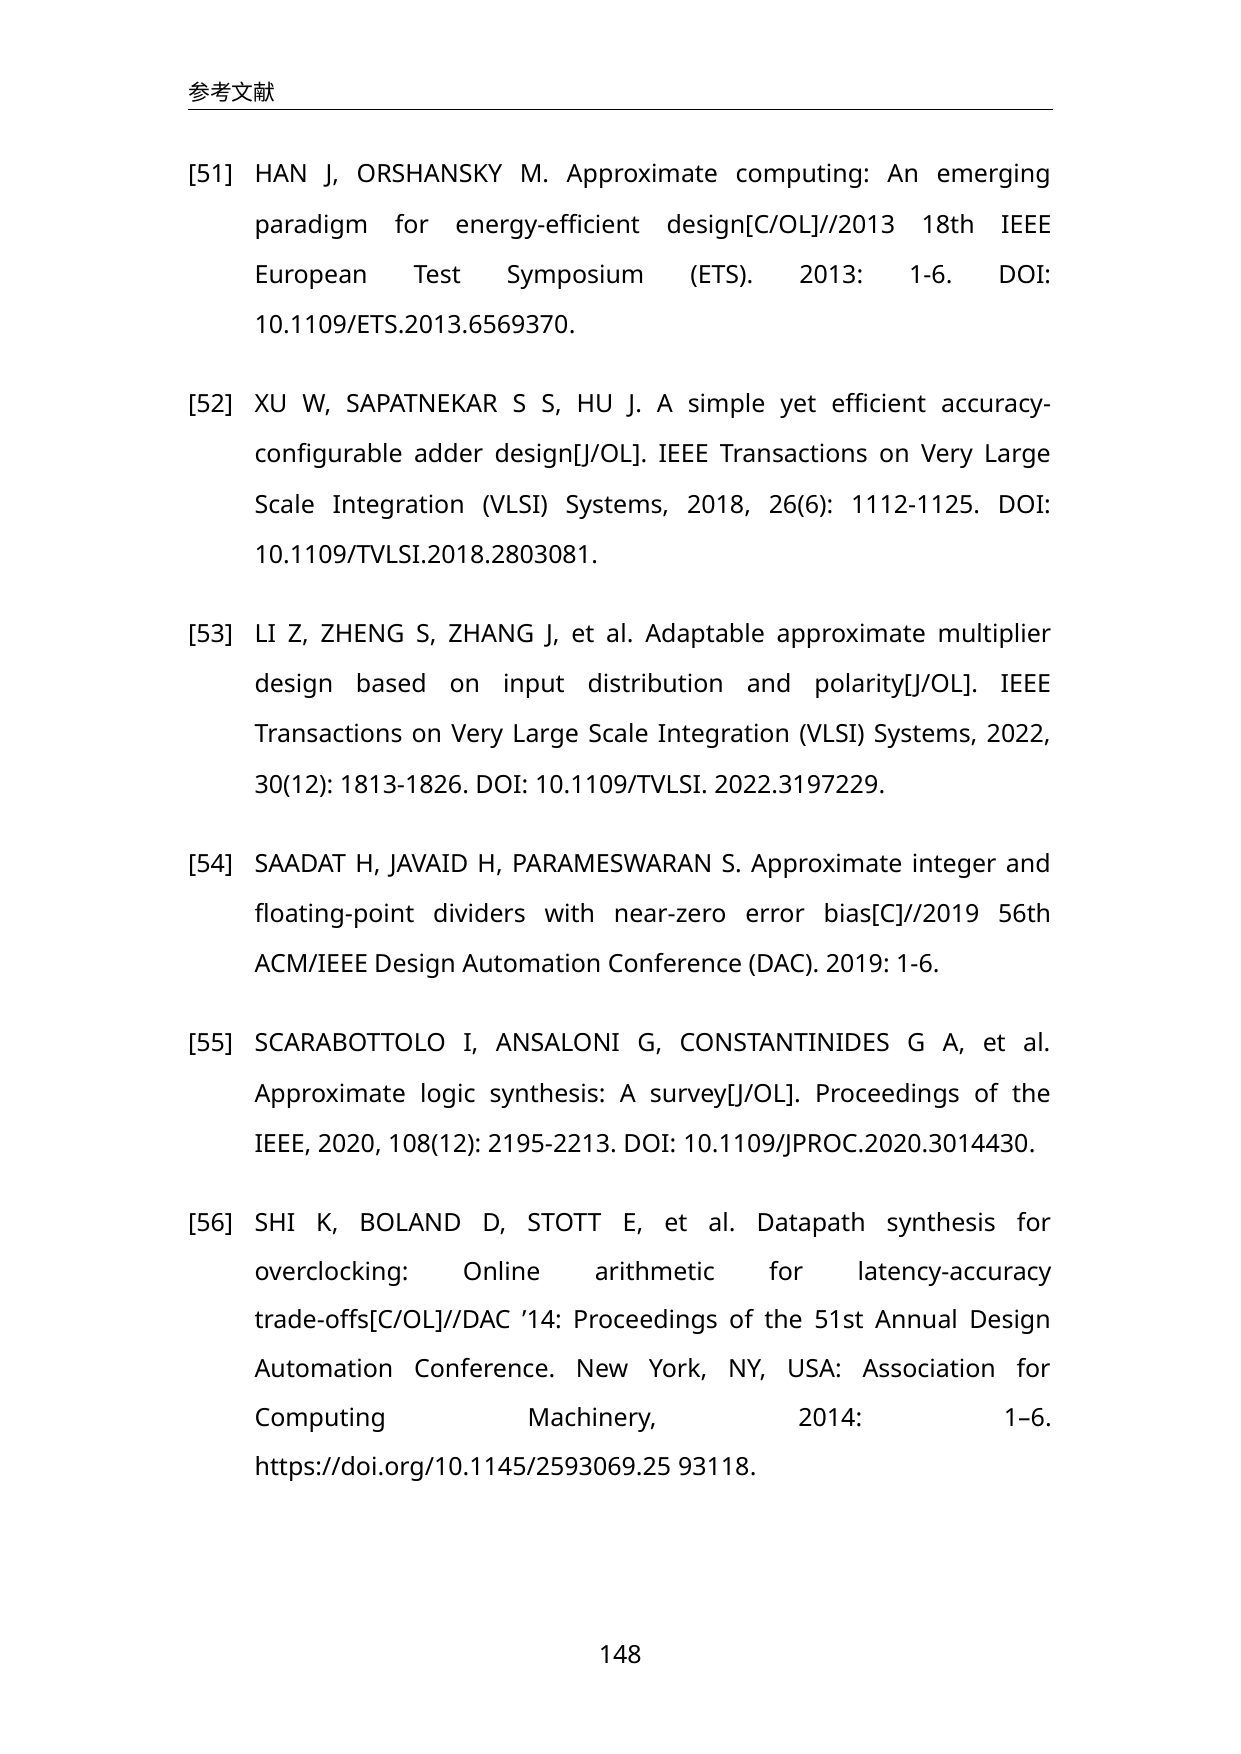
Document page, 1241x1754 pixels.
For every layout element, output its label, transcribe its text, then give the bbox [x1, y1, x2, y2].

list SCARABOTTOLO I, ANSALONI G, CONSTANTINIDES G A, et al. Approximate logic synthesis: A survey[J/OL]. Proceedings of the IEEE, 2020, 108(12): 2195-2213. DOI: 10.1109/JPROC.2020.3014430. [188, 1025, 1052, 1159]
list SHI K, BOLAND D, STOTT E, et al. Datapath synthesis for overclocking: Online arithmetic for latency-accuracy trade-offs[C/OL]//DAC ’14: Proceedings of the 51st Annual Design Automation Conference. New York, NY, USA: Association for Computing Machinery, 2014: 1–6. https://doi.org/10.1145/2593069.25 93118. [188, 1204, 1052, 1483]
list SAADAT H, JAVAID H, PARAMESWARAN S. Approximate integer and floating-point dividers with near-zero error bias[C]//2019 56th ACM/IEEE Design Automation Conference (DAC). 2019: 1-6. [188, 845, 1052, 980]
list HAN J, ORSHANSKY M. Approximate computing: An emerging paradigm for energy-efficient design[C/OL]//2013 18th IEEE European Test Symposium (ETS). 2013: 1-6. DOI: 10.1109/ETS.2013.6569370. [188, 156, 1052, 341]
list XU W, SAPATNEKAR S S, HU J. A simple yet efficient accuracy-configurable adder design[J/OL]. IEEE Transactions on Very Large Scale Integration (VLSI) Systems, 2018, 26(6): 1112-1125. DOI: 10.1109/TVLSI.2018.2803081. [188, 386, 1052, 571]
list LI Z, ZHENG S, ZHANG J, et al. Adaptable approximate multiplier design based on input distribution and polarity[J/OL]. IEEE Transactions on Very Large Scale Integration (VLSI) Systems, 2022, 30(12): 1813-1826. DOI: 10.1109/TVLSI. 2022.3197229. [188, 616, 1052, 801]
